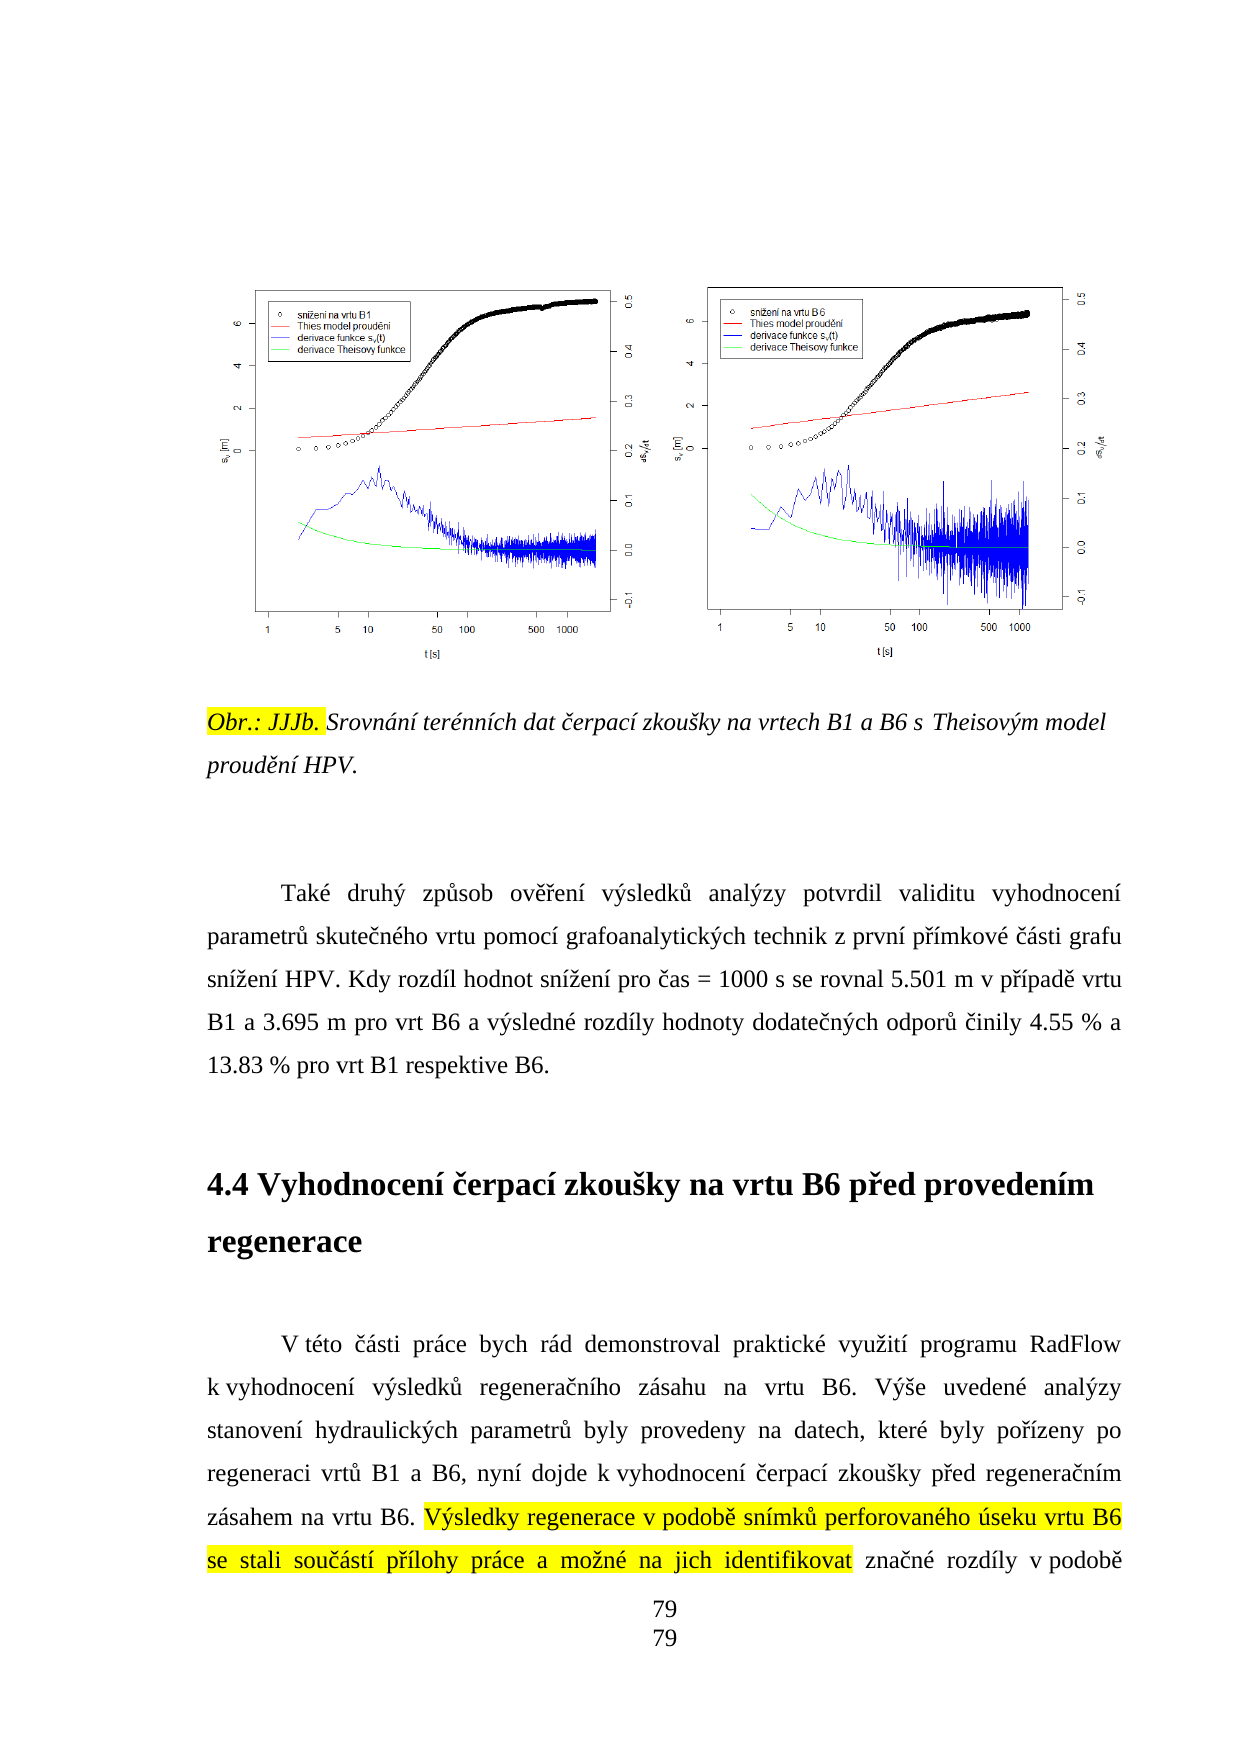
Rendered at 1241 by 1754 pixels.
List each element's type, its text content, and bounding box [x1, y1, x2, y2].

picture [206, 241, 1123, 672]
subtitle 4.4 Vyhodnocení čerpací zkoušky na vrtu B6 před provedením regenerace [207, 1164, 1122, 1260]
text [207, 1329, 1122, 1573]
text Také druhý způsob ověření výsledků analýzy potvrdil validitu vyhodnocení parametrů skutečného vrtu pomocí grafoanalytických technik z první přímkové části grafu snížení HPV. Kdy rozdíl hodnot snížení pro čas = 1000 s se rovnal 5.501 m v případě vrtu B1 a 3.695 m pro vrt B6 a výsledné rozdíly hodnoty dodatečných odporů činily 4.55 % a 13.83 % pro vrt B1 respektive B6. [207, 878, 1122, 1079]
text Obr.: JJJb. Srovnání terénních dat čerpací zkoušky na vrtech B1 a B6 s Theisovým model proudění HPV. [207, 707, 1122, 778]
